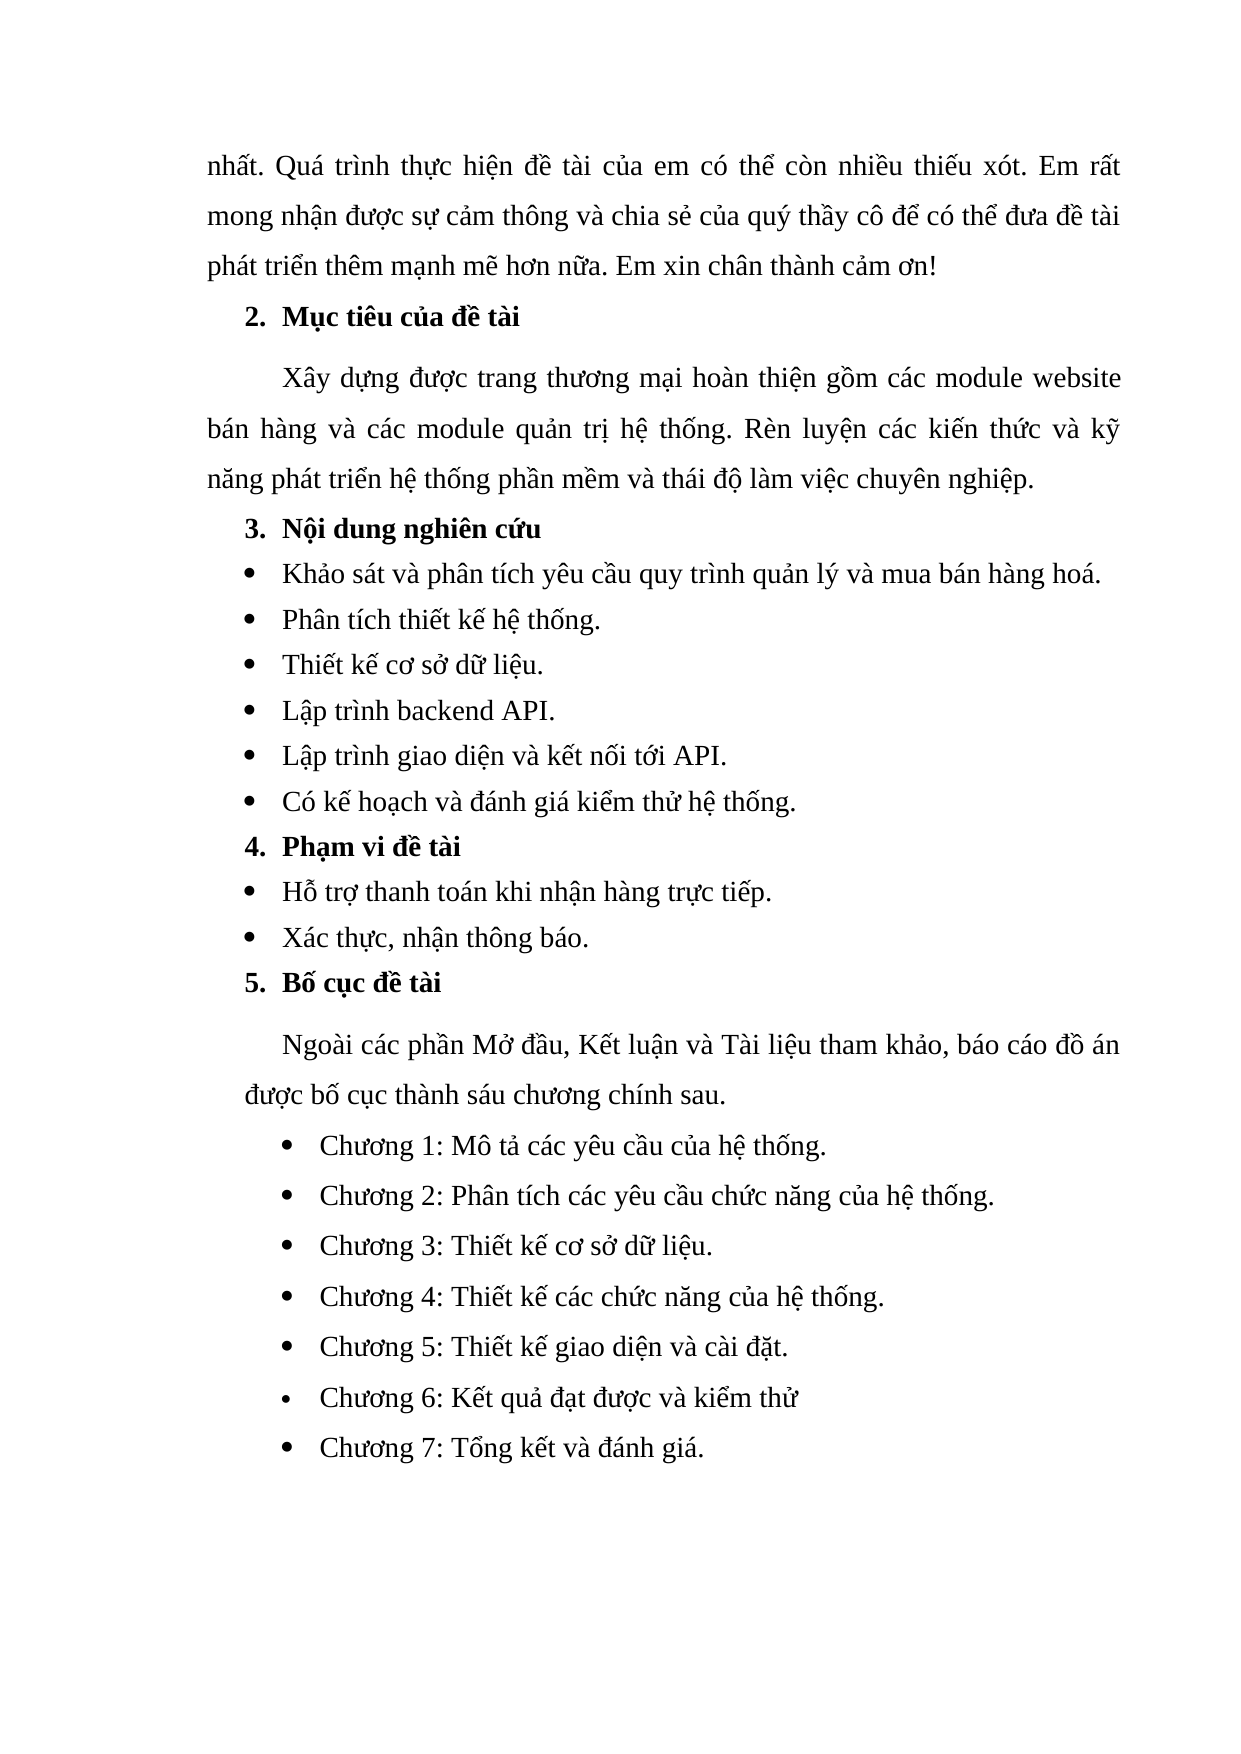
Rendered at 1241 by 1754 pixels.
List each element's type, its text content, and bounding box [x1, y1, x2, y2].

list Chương 7: Tổng kết và đánh giá. [282, 1430, 1122, 1464]
list Chương 6: Kết quả đạt được và kiểm thử [282, 1380, 1122, 1413]
list Xác thực, nhận thông báo. [244, 920, 1122, 953]
list Lập trình giao diện và kết nối tới API. [244, 738, 1122, 772]
list Có kế hoạch và đánh giá kiểm thử hệ thống. [244, 784, 1122, 817]
list Chương 1: Mô tả các yêu cầu của hệ thống. [282, 1128, 1122, 1161]
list Bố cục đề tài [244, 965, 1122, 999]
text Ngoài các phần Mở đầu, Kết luận và Tài liệu tham khảo, báo cáo đồ án được bố cục thành sáu chương chính sau. [244, 1027, 1122, 1111]
list Phân tích thiết kế hệ thống. [244, 602, 1122, 636]
text Xây dựng được trang thương mại hoàn thiện gồm các module website bán hàng và các module quản trị hệ thống. Rèn luyện các kiến thức và kỹ năng phát triển hệ thống phần mềm và thái độ làm việc chuyên nghiệp. [207, 361, 1122, 495]
list Thiết kế cơ sở dữ liệu. [244, 647, 1122, 681]
list Chương 3: Thiết kế cơ sở dữ liệu. [282, 1228, 1122, 1262]
list Nội dung nghiên cứu [244, 511, 1122, 545]
list Chương 5: Thiết kế giao diện và cài đặt. [282, 1329, 1122, 1363]
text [207, 148, 1122, 282]
list Lập trình backend API. [244, 693, 1122, 727]
list Phạm vi đề tài [244, 829, 1122, 863]
list Khảo sát và phân tích yêu cầu quy trình quản lý và mua bán hàng hoá. [244, 557, 1122, 590]
list Mục tiêu của đề tài [244, 299, 1122, 332]
list Hỗ trợ thanh toán khi nhận hàng trực tiếp. [244, 874, 1122, 908]
list Chương 2: Phân tích các yêu cầu chức năng của hệ thống. [282, 1178, 1122, 1212]
list Chương 4: Thiết kế các chức năng của hệ thống. [282, 1279, 1122, 1313]
